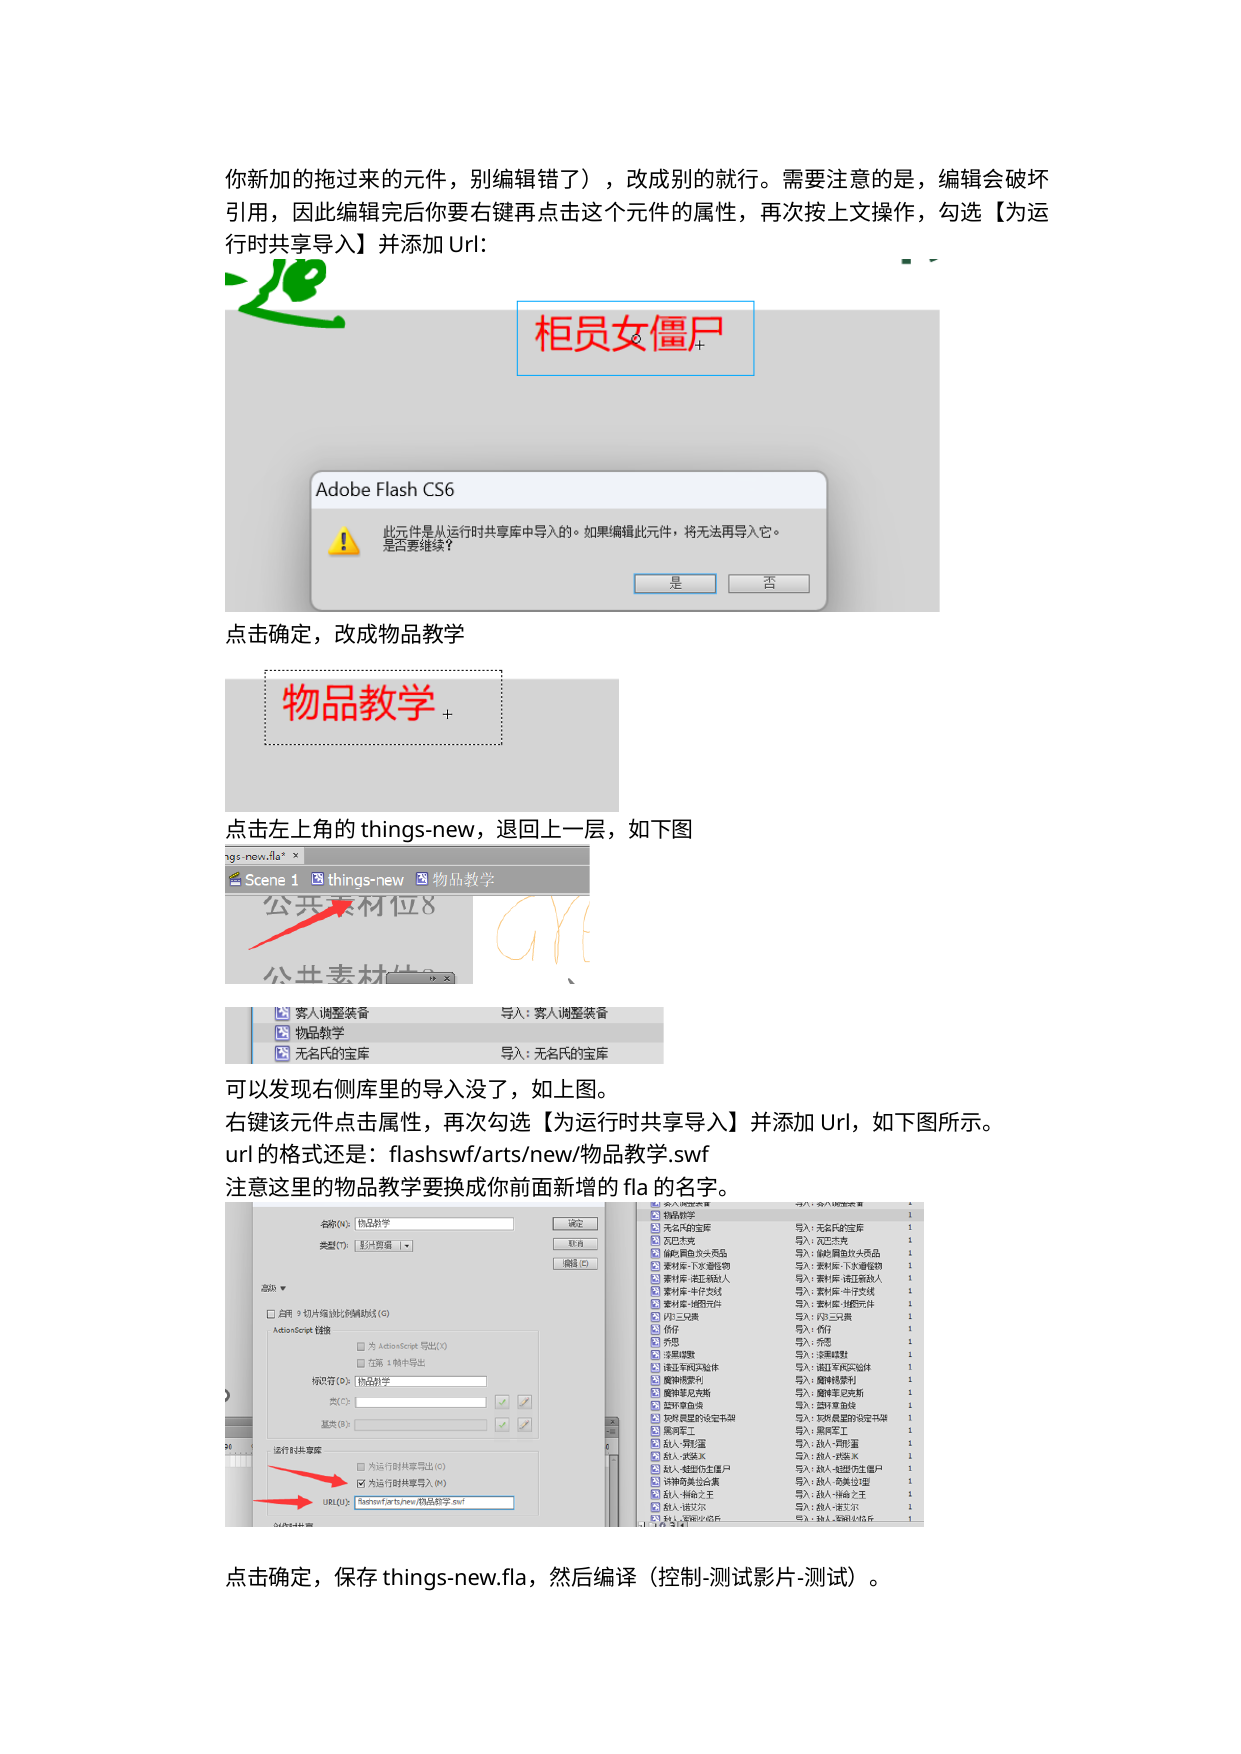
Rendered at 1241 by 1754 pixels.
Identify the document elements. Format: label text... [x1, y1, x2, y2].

list 可以发现右侧库里的导入没了，如上图。 [225, 1072, 1053, 1104]
list url的格式还是：flashswf/arts/new/物品教学.swf [225, 1137, 1053, 1169]
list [225, 162, 1053, 259]
list 点击确定，保存things-new.fla，然后编译（控制-测试影片-测试）。 [225, 1559, 1053, 1592]
list 注意这里的物品教学要换成你前面新增的fla的名字。 [225, 1169, 1053, 1202]
list 右键该元件点击属性，再次勾选【为运行时共享导入】并添加Url，如下图所示。 [225, 1104, 1053, 1137]
picture [225, 844, 590, 984]
list 点击确定，改成物品教学 [225, 617, 1053, 649]
picture [225, 649, 619, 812]
picture [225, 1007, 664, 1064]
picture [225, 259, 940, 612]
picture [225, 1202, 924, 1527]
list 点击左上角的things-new，退回上一层，如下图 [225, 812, 1053, 844]
